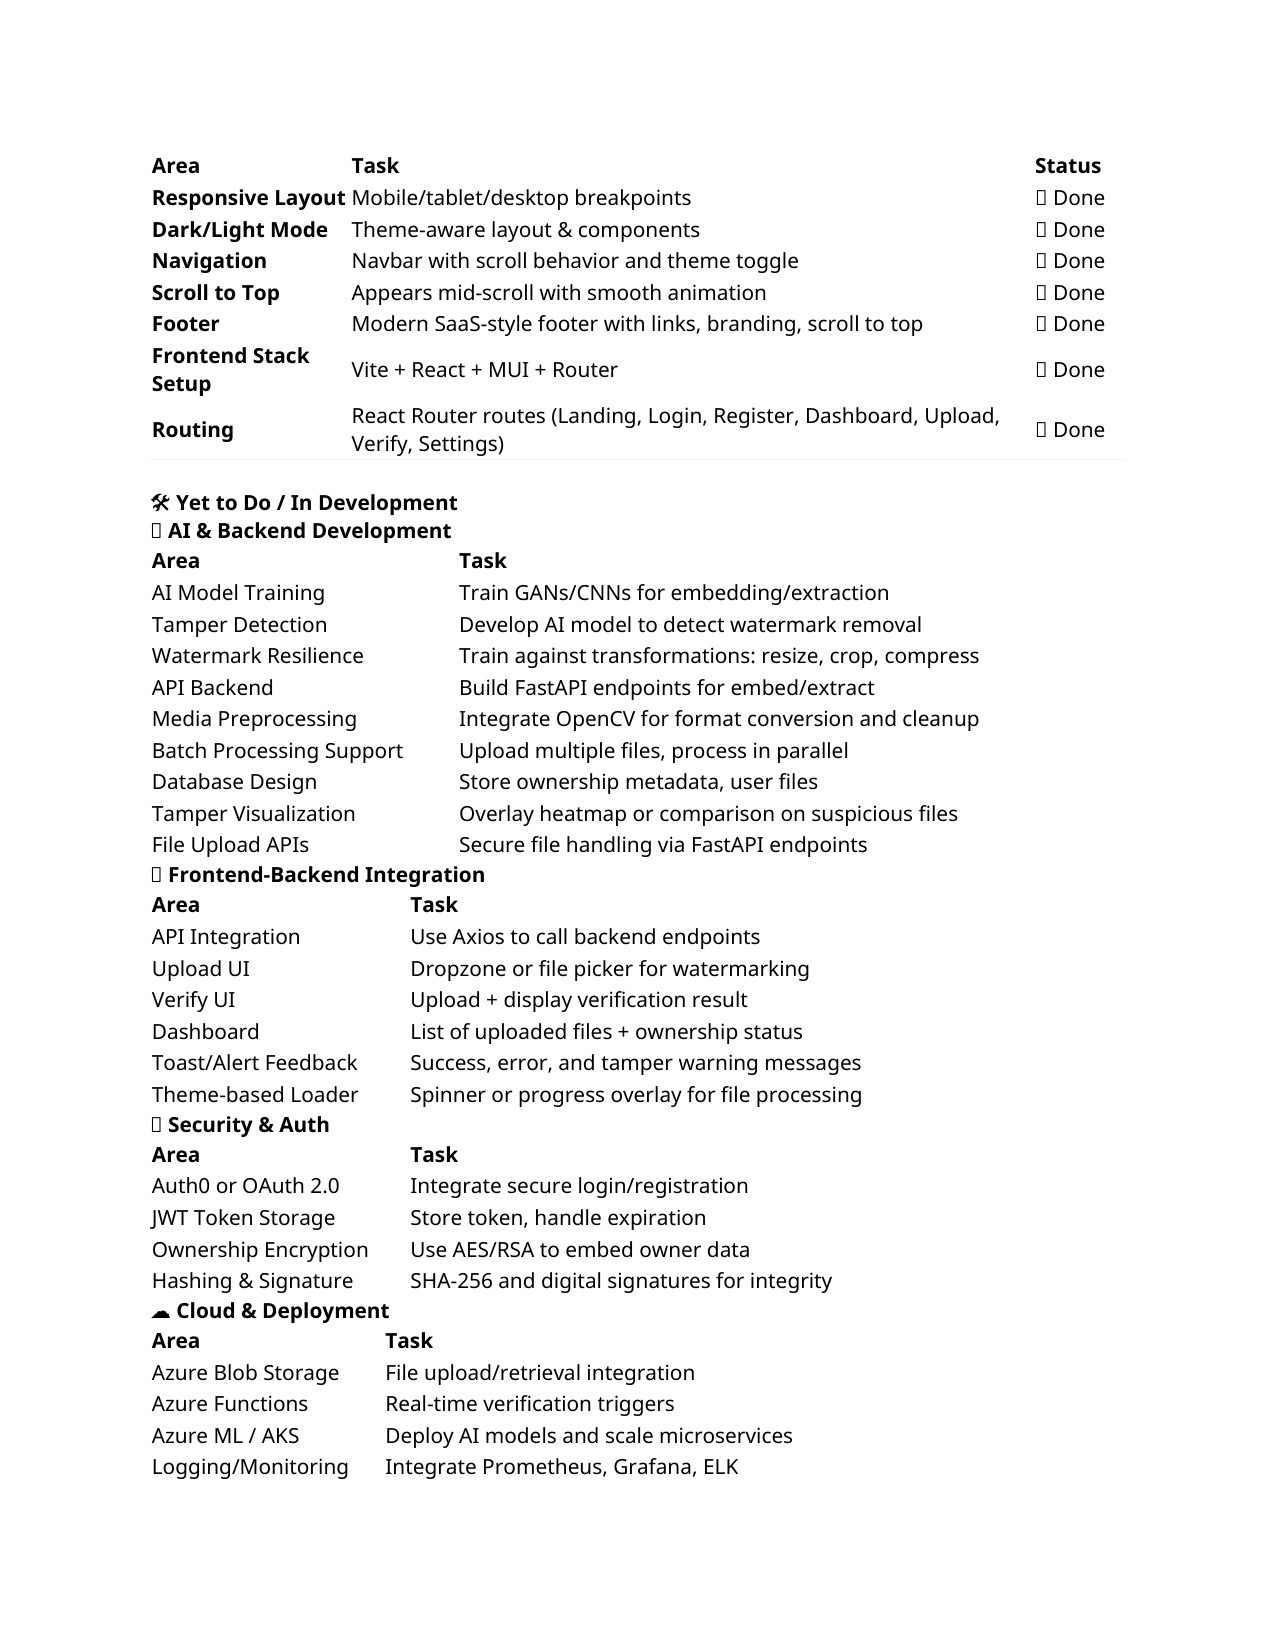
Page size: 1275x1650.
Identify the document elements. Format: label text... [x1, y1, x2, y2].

table_cell Azure Blob Storage [150, 1356, 384, 1388]
table_cell Upload + display verification result [409, 984, 1006, 1015]
table_cell Media Preprocessing [150, 703, 457, 734]
table_cell Routing [150, 399, 350, 459]
table_cell Auth0 or OAuth 2.0 [150, 1170, 409, 1202]
table_cell Dropzone or file picker for watermarking [409, 952, 1006, 984]
table_cell Responsive Layout [150, 182, 350, 213]
table_cell Theme-aware layout & components [350, 213, 1033, 245]
table_cell Watermark Resilience [150, 640, 457, 671]
table_cell Train against transformations: resize, crop, compress [457, 640, 1125, 671]
table_cell Hashing & Signature [150, 1265, 409, 1296]
table_cell File Upload APIs [150, 829, 457, 861]
table_cell Batch Processing Support [150, 734, 457, 766]
table_cell Tamper Visualization [150, 798, 457, 829]
table_cell Navbar with scroll behavior and theme toggle [350, 245, 1033, 276]
table_cell Train GANs/CNNs for embedding/extraction [457, 577, 1125, 608]
table_cell Store ownership metadata, user files [457, 766, 1125, 797]
table_cell Use Axios to call backend endpoints [409, 921, 1006, 952]
table_cell API Integration [150, 921, 409, 952]
table_header Area [150, 545, 457, 577]
table_cell Success, error, and tamper warning messages [409, 1047, 1006, 1078]
table_header Task [409, 1139, 968, 1170]
text ☁️ Cloud & Deployment [150, 1296, 1125, 1325]
table_cell Use AES/RSA to embed owner data [409, 1233, 968, 1265]
table_cell Footer [150, 308, 350, 339]
table_cell Integrate Prometheus, Grafana, ELK [384, 1451, 893, 1482]
text 📡 Frontend-Backend Integration [150, 861, 1125, 889]
table_header Task [384, 1325, 893, 1356]
table_cell Frontend Stack Setup [150, 339, 350, 399]
text 🛠️ Yet to Do / In Development [150, 488, 1125, 517]
table_cell ✅ Done [1033, 399, 1125, 459]
table_cell Vite + React + MUI + Router [350, 339, 1033, 399]
table_header Area [150, 150, 350, 182]
table_cell Scroll to Top [150, 276, 350, 308]
table_header Status [1033, 150, 1125, 182]
table_cell Dashboard [150, 1015, 409, 1047]
table_cell ✅ Done [1033, 182, 1125, 213]
table_cell Ownership Encryption [150, 1233, 409, 1265]
table_cell Mobile/tablet/desktop breakpoints [350, 182, 1033, 213]
table_cell Appears mid-scroll with smooth animation [350, 276, 1033, 308]
table_cell ✅ Done [1033, 245, 1125, 276]
table_cell Verify UI [150, 984, 409, 1015]
table_header Area [150, 1139, 409, 1170]
table_cell Spinner or progress overlay for file processing [409, 1079, 1006, 1110]
table_cell Modern SaaS-style footer with links, branding, scroll to top [350, 308, 1033, 339]
table_cell JWT Token Storage [150, 1202, 409, 1233]
table_header Task [350, 150, 1033, 182]
table_cell AI Model Training [150, 577, 457, 608]
text 🔧 AI & Backend Development [150, 517, 1125, 545]
table_cell File upload/retrieval integration [384, 1356, 893, 1388]
table_cell Overlay heatmap or comparison on suspicious files [457, 798, 1125, 829]
table_cell Store token, handle expiration [409, 1202, 968, 1233]
table_cell Theme-based Loader [150, 1079, 409, 1110]
table_header Area [150, 1325, 384, 1356]
table_cell Develop AI model to detect watermark removal [457, 608, 1125, 640]
table_cell Integrate secure login/registration [409, 1170, 968, 1202]
table_cell Dark/Light Mode [150, 213, 350, 245]
table_cell Secure file handling via FastAPI endpoints [457, 829, 1125, 861]
table_cell Database Design [150, 766, 457, 797]
table_cell Logging/Monitoring [150, 1451, 384, 1482]
table_cell ✅ Done [1033, 339, 1125, 399]
table_cell Deploy AI models and scale microservices [384, 1419, 893, 1451]
table_cell Upload multiple files, process in parallel [457, 734, 1125, 766]
table_cell SHA-256 and digital signatures for integrity [409, 1265, 968, 1296]
table_cell Integrate OpenCV for format conversion and cleanup [457, 703, 1125, 734]
table_header Area [150, 889, 409, 921]
text 🔐 Security & Auth [150, 1110, 1125, 1138]
table_cell Build FastAPI endpoints for embed/extract [457, 671, 1125, 703]
table_cell Azure Functions [150, 1388, 384, 1419]
table_cell Tamper Detection [150, 608, 457, 640]
table_cell ✅ Done [1033, 276, 1125, 308]
table_cell Real-time verification triggers [384, 1388, 893, 1419]
table_cell Toast/Alert Feedback [150, 1047, 409, 1078]
table_header Task [409, 889, 1006, 921]
table_cell ✅ Done [1033, 213, 1125, 245]
table_cell Azure ML / AKS [150, 1419, 384, 1451]
table_cell Navigation [150, 245, 350, 276]
table_cell Upload UI [150, 952, 409, 984]
table_cell List of uploaded files + ownership status [409, 1015, 1006, 1047]
table_cell ✅ Done [1033, 308, 1125, 339]
table_header Task [457, 545, 1125, 577]
table_cell API Backend [150, 671, 457, 703]
table_cell React Router routes (Landing, Login, Register, Dashboard, Upload, Verify, Settings) [350, 399, 1033, 459]
